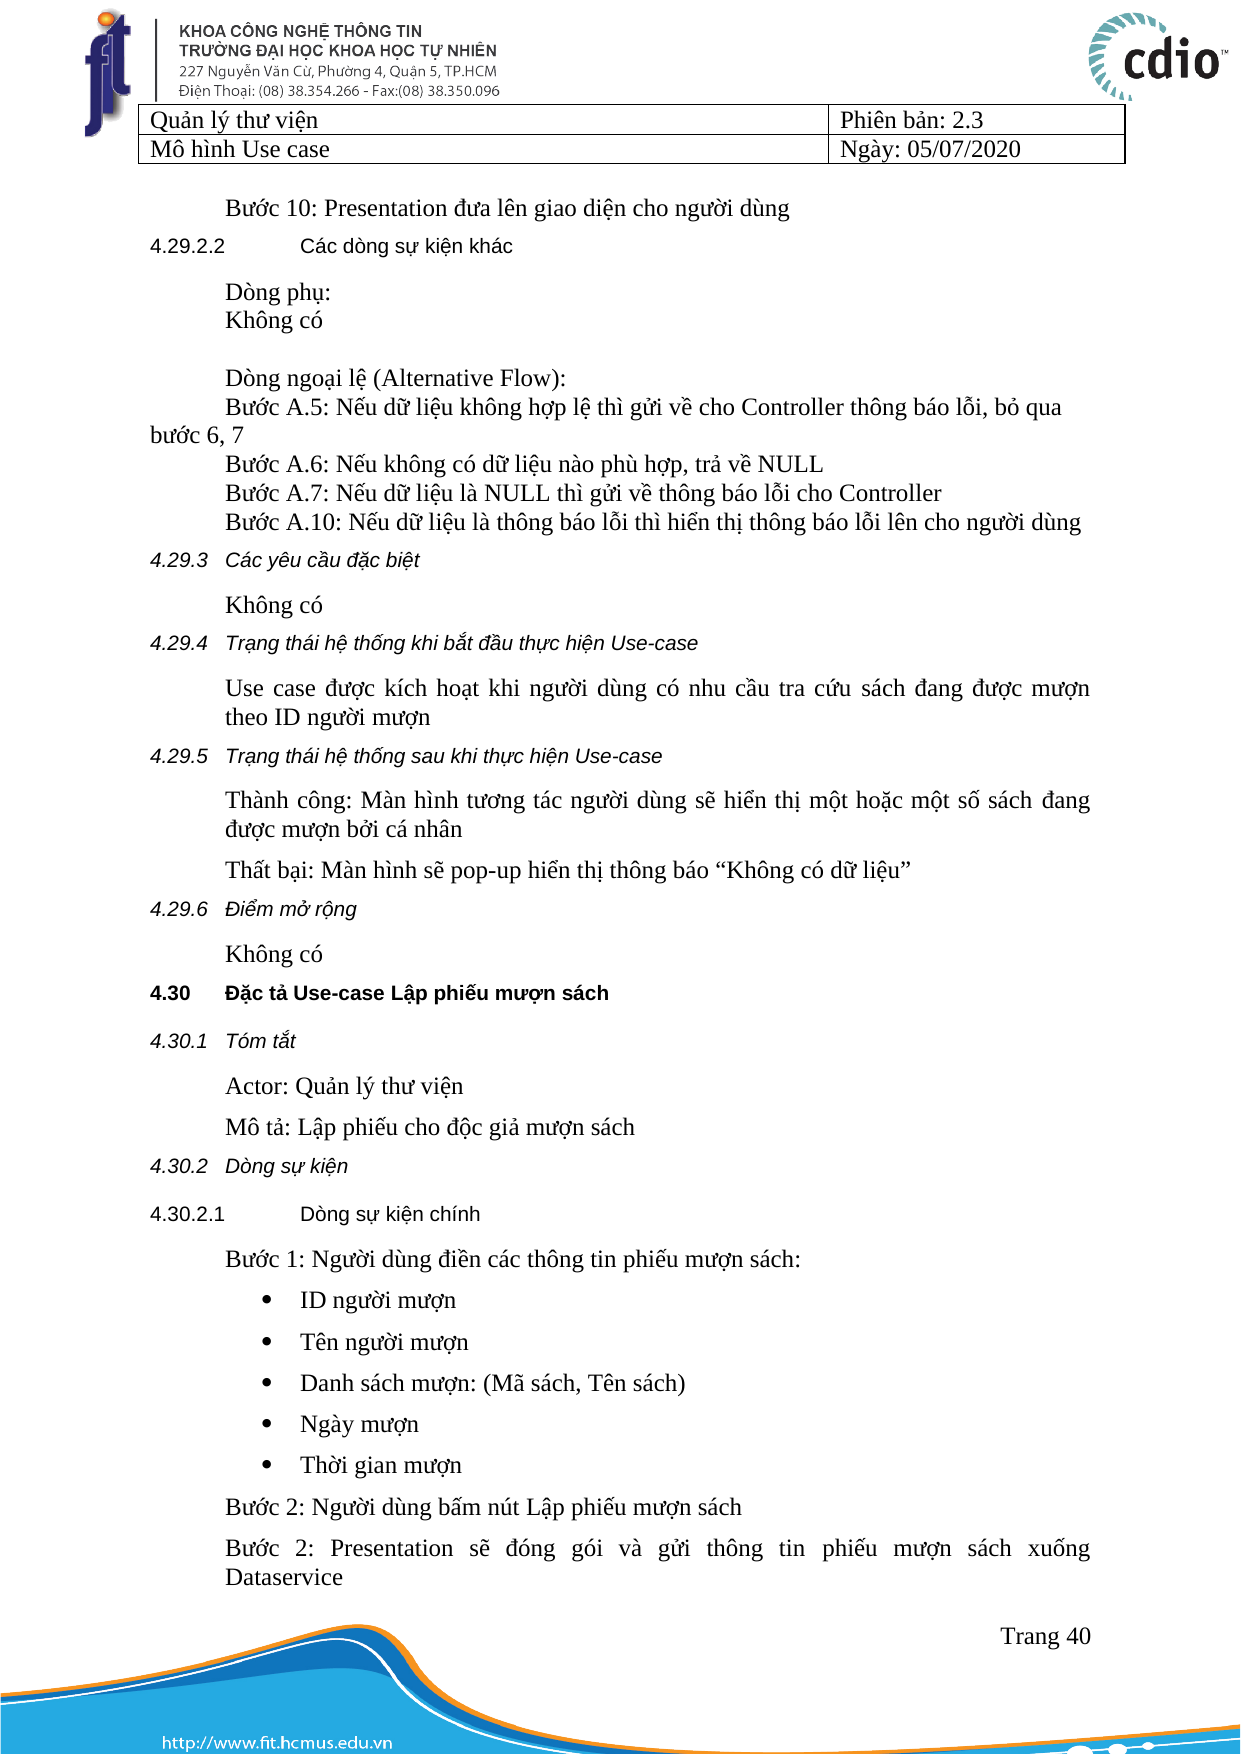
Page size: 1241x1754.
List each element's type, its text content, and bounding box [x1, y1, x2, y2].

text Use case được kích hoạt khi người dùng có nhu cầu tra cứu sách đang được mượn theo ID người mượn [225, 673, 1090, 731]
picture [0, 1621, 1241, 1754]
text Không có [225, 590, 1090, 619]
text Bước A.10: Nếu dữ liệu là thông báo lỗi thì hiển thị thông báo lỗi lên cho người dùng [150, 507, 1090, 535]
text Bước 10: Presentation đưa lên giao diện cho người dùng [225, 193, 1090, 222]
subtitle Đặc tả Use-case Lập phiếu mượn sách [150, 980, 1090, 1004]
text Dòng ngoại lệ (Alternative Flow): [150, 363, 1090, 392]
subtitle Điểm mở rộng [150, 897, 1090, 921]
text Mô tả: Lập phiếu cho độc giả mượn sách [225, 1112, 1090, 1141]
picture [139, 135, 828, 161]
subtitle Trạng thái hệ thống sau khi thực hiện Use-case [150, 743, 1090, 767]
list Ngày mượn [262, 1409, 1090, 1438]
list Thời gian mượn [262, 1450, 1090, 1479]
text Bước A.5: Nếu dữ liệu không hợp lệ thì gửi về cho Controller thông báo lỗi, bỏ qua bước 6, 7 [150, 392, 1090, 449]
subtitle Dòng sự kiện chính [150, 1202, 1090, 1226]
list Tên người mượn [262, 1327, 1090, 1355]
text Thành công: Màn hình tương tác người dùng sẽ hiển thị một hoặc một số sách đang được mượn bởi cá nhân [225, 786, 1090, 843]
list Danh sách mượn: (Mã sách, Tên sách) [262, 1368, 1090, 1397]
text Bước 2: Người dùng bấm nút Lập phiếu mượn sách [225, 1492, 1090, 1520]
text Bước A.7: Nếu dữ liệu là NULL thì gửi về thông báo lỗi cho Controller [150, 478, 1090, 507]
text Bước 1: Người dùng điền các thông tin phiếu mượn sách: [225, 1244, 1090, 1273]
picture [139, 105, 828, 134]
subtitle Các dòng sự kiện khác [150, 234, 1090, 258]
text Không có [225, 939, 1090, 968]
subtitle Dòng sự kiện [150, 1153, 1090, 1177]
text Dòng phụ: [150, 277, 1090, 305]
subtitle Các yêu cầu đặc biệt [150, 548, 1090, 572]
picture [829, 105, 1124, 134]
text Bước 2: Presentation sẽ đóng gói và gửi thông tin phiếu mượn sách xuống Dataservice [225, 1533, 1090, 1590]
list ID người mượn [262, 1285, 1090, 1314]
subtitle Tóm tắt [150, 1029, 1090, 1053]
text Thất bại: Màn hình sẽ pop-up hiển thị thông báo “Không có dữ liệu” [225, 856, 1090, 884]
picture [61, 1, 1241, 161]
text Bước A.6: Nếu không có dữ liệu nào phù hợp, trả về NULL [150, 449, 1090, 478]
text Actor: Quản lý thư viện [225, 1071, 1090, 1100]
text Không có [150, 305, 1090, 334]
subtitle Trạng thái hệ thống khi bắt đầu thực hiện Use-case [150, 631, 1090, 655]
picture [829, 135, 1124, 161]
